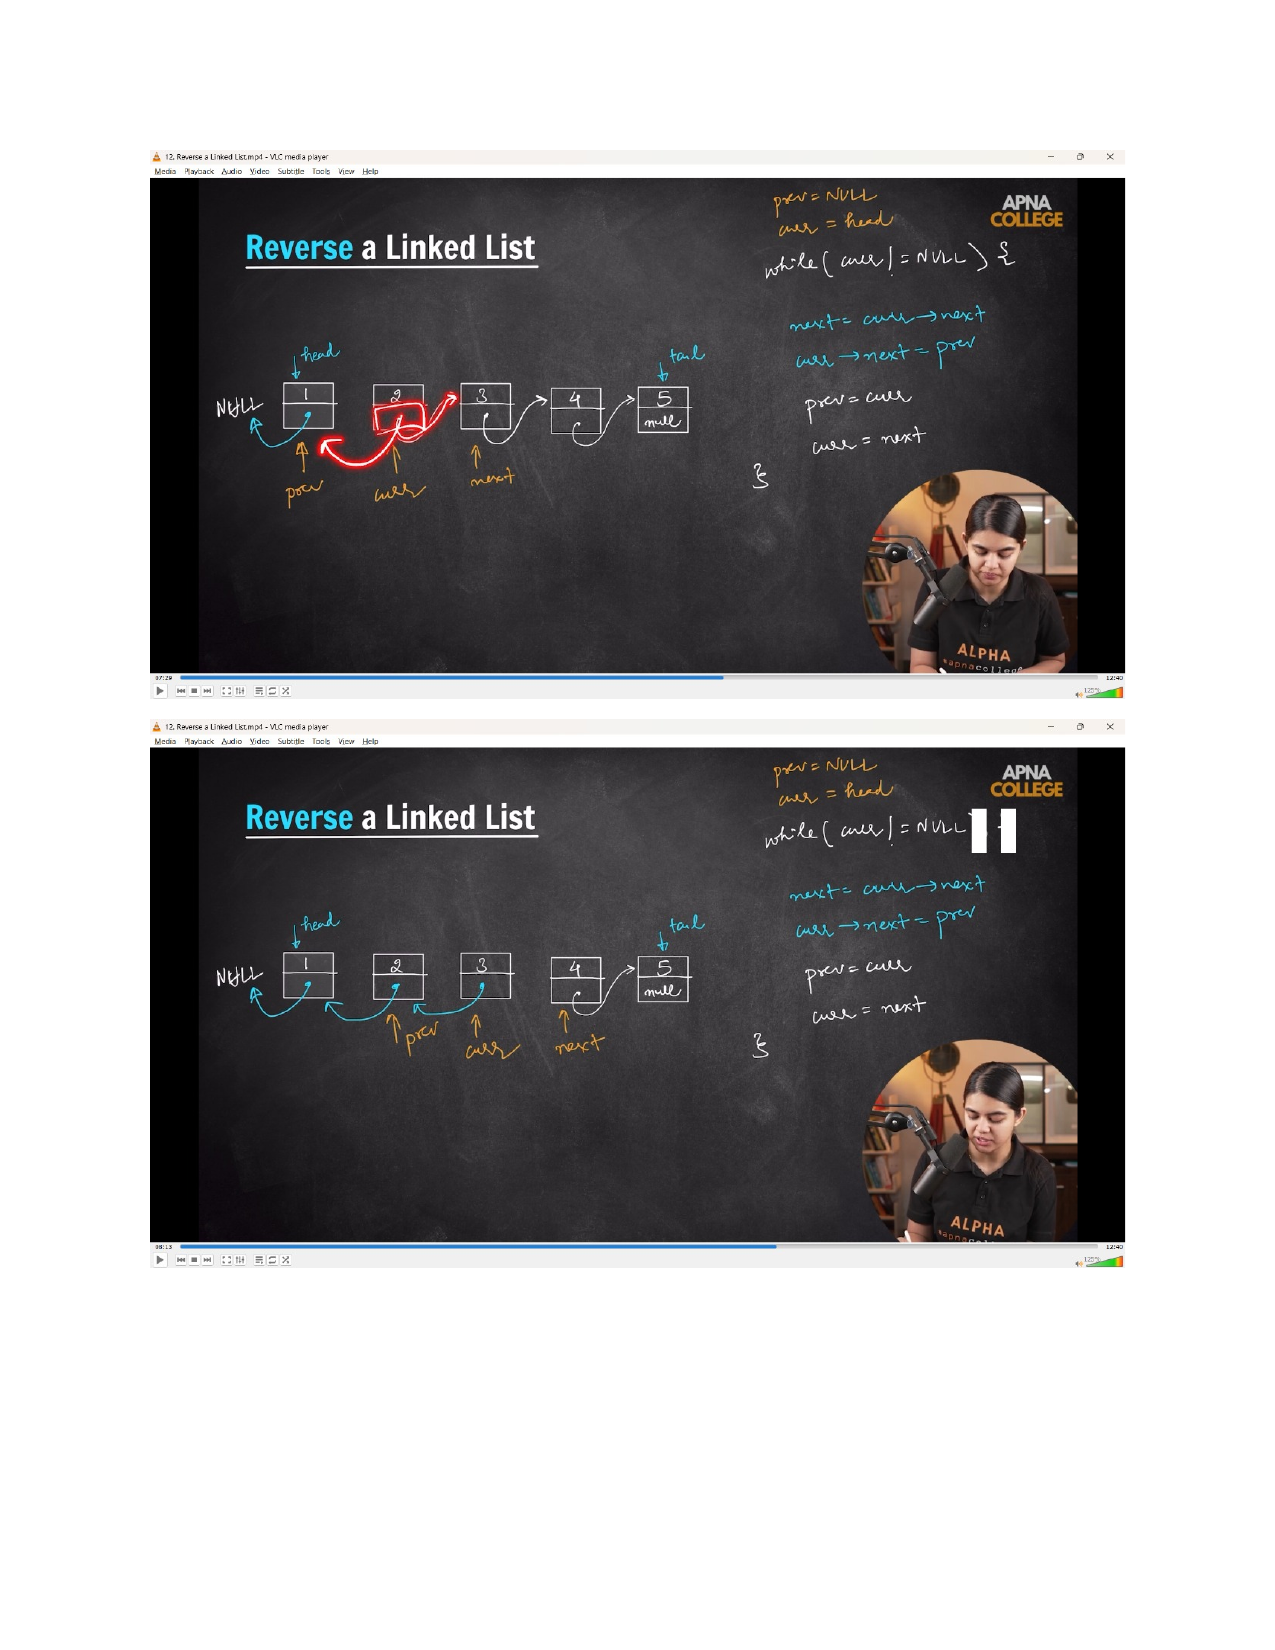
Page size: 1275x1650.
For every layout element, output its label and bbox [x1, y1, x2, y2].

picture [150, 150, 1125, 699]
picture [150, 719, 1125, 1268]
